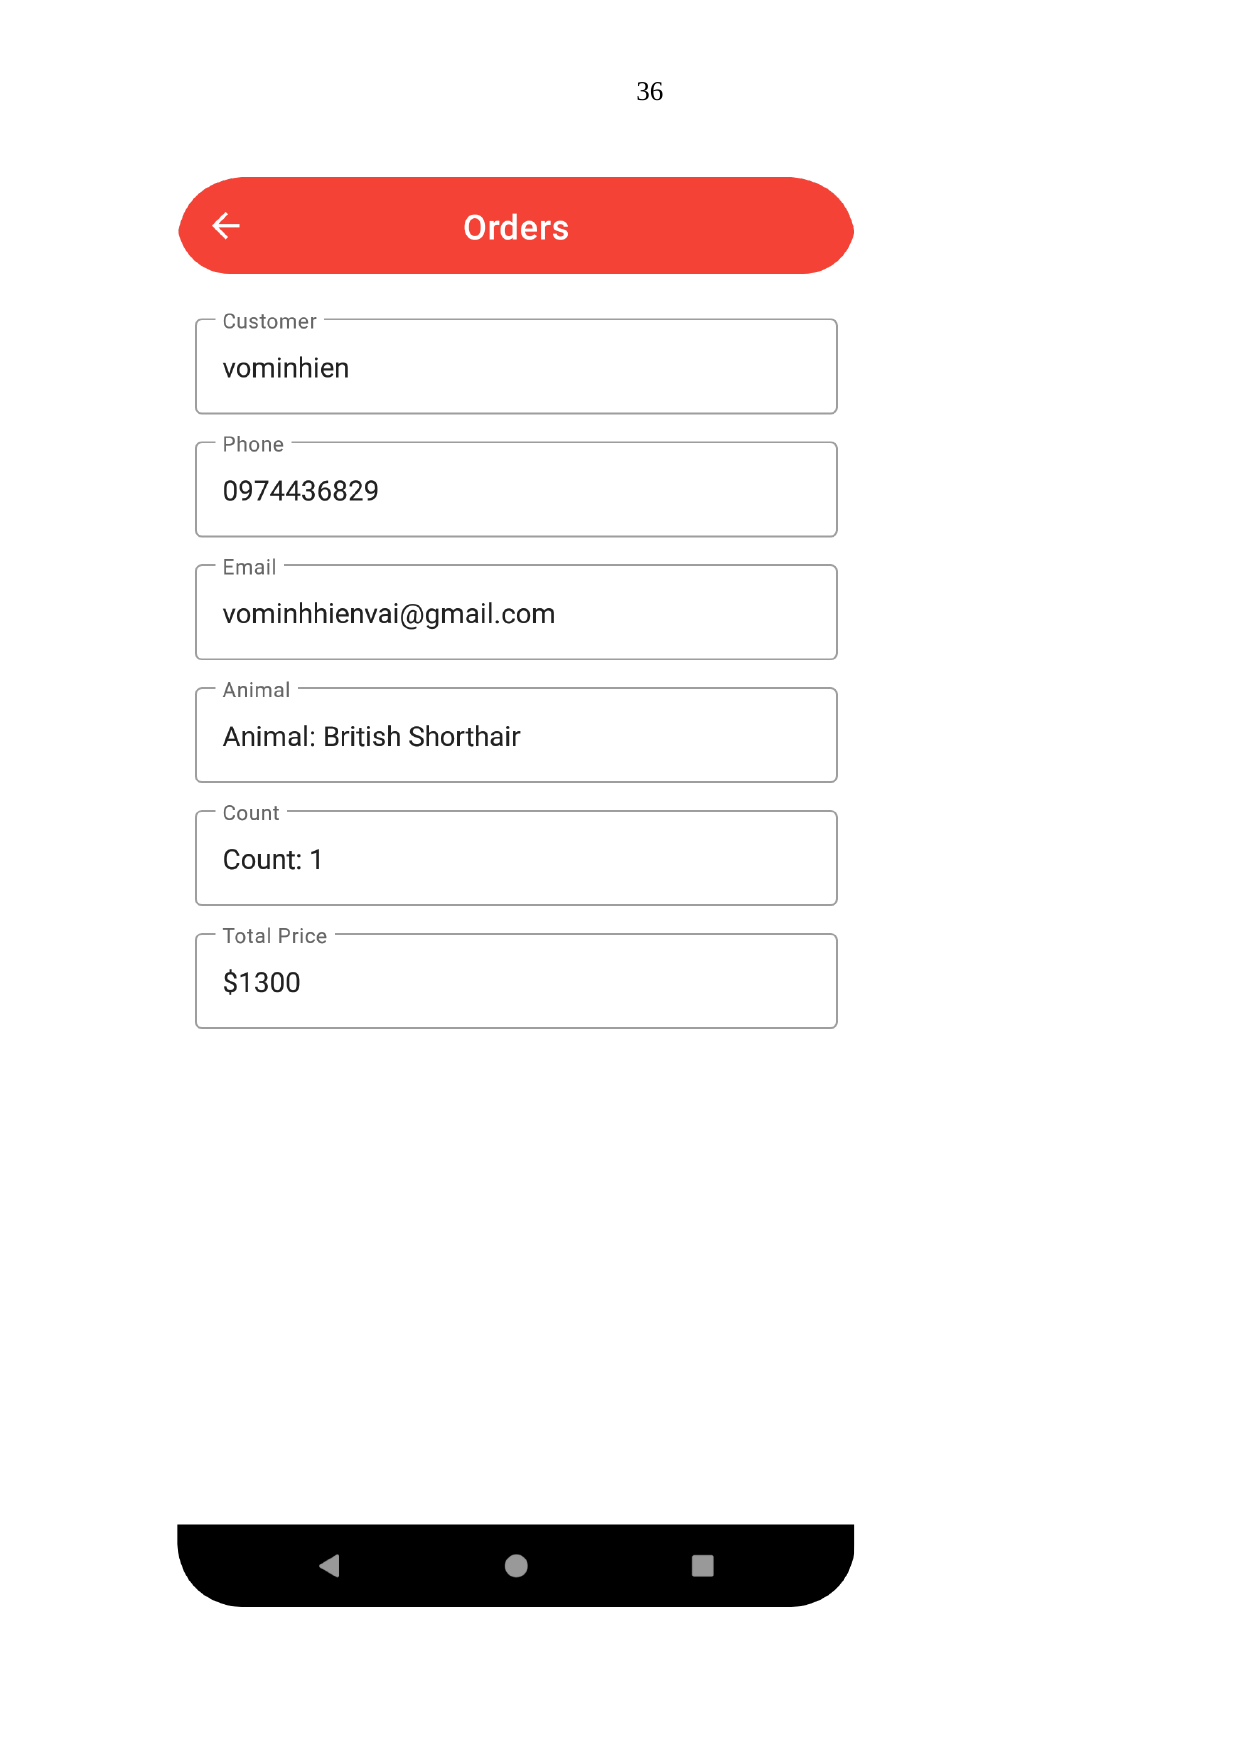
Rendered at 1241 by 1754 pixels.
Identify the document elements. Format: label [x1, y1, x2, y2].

picture [177, 177, 855, 1607]
